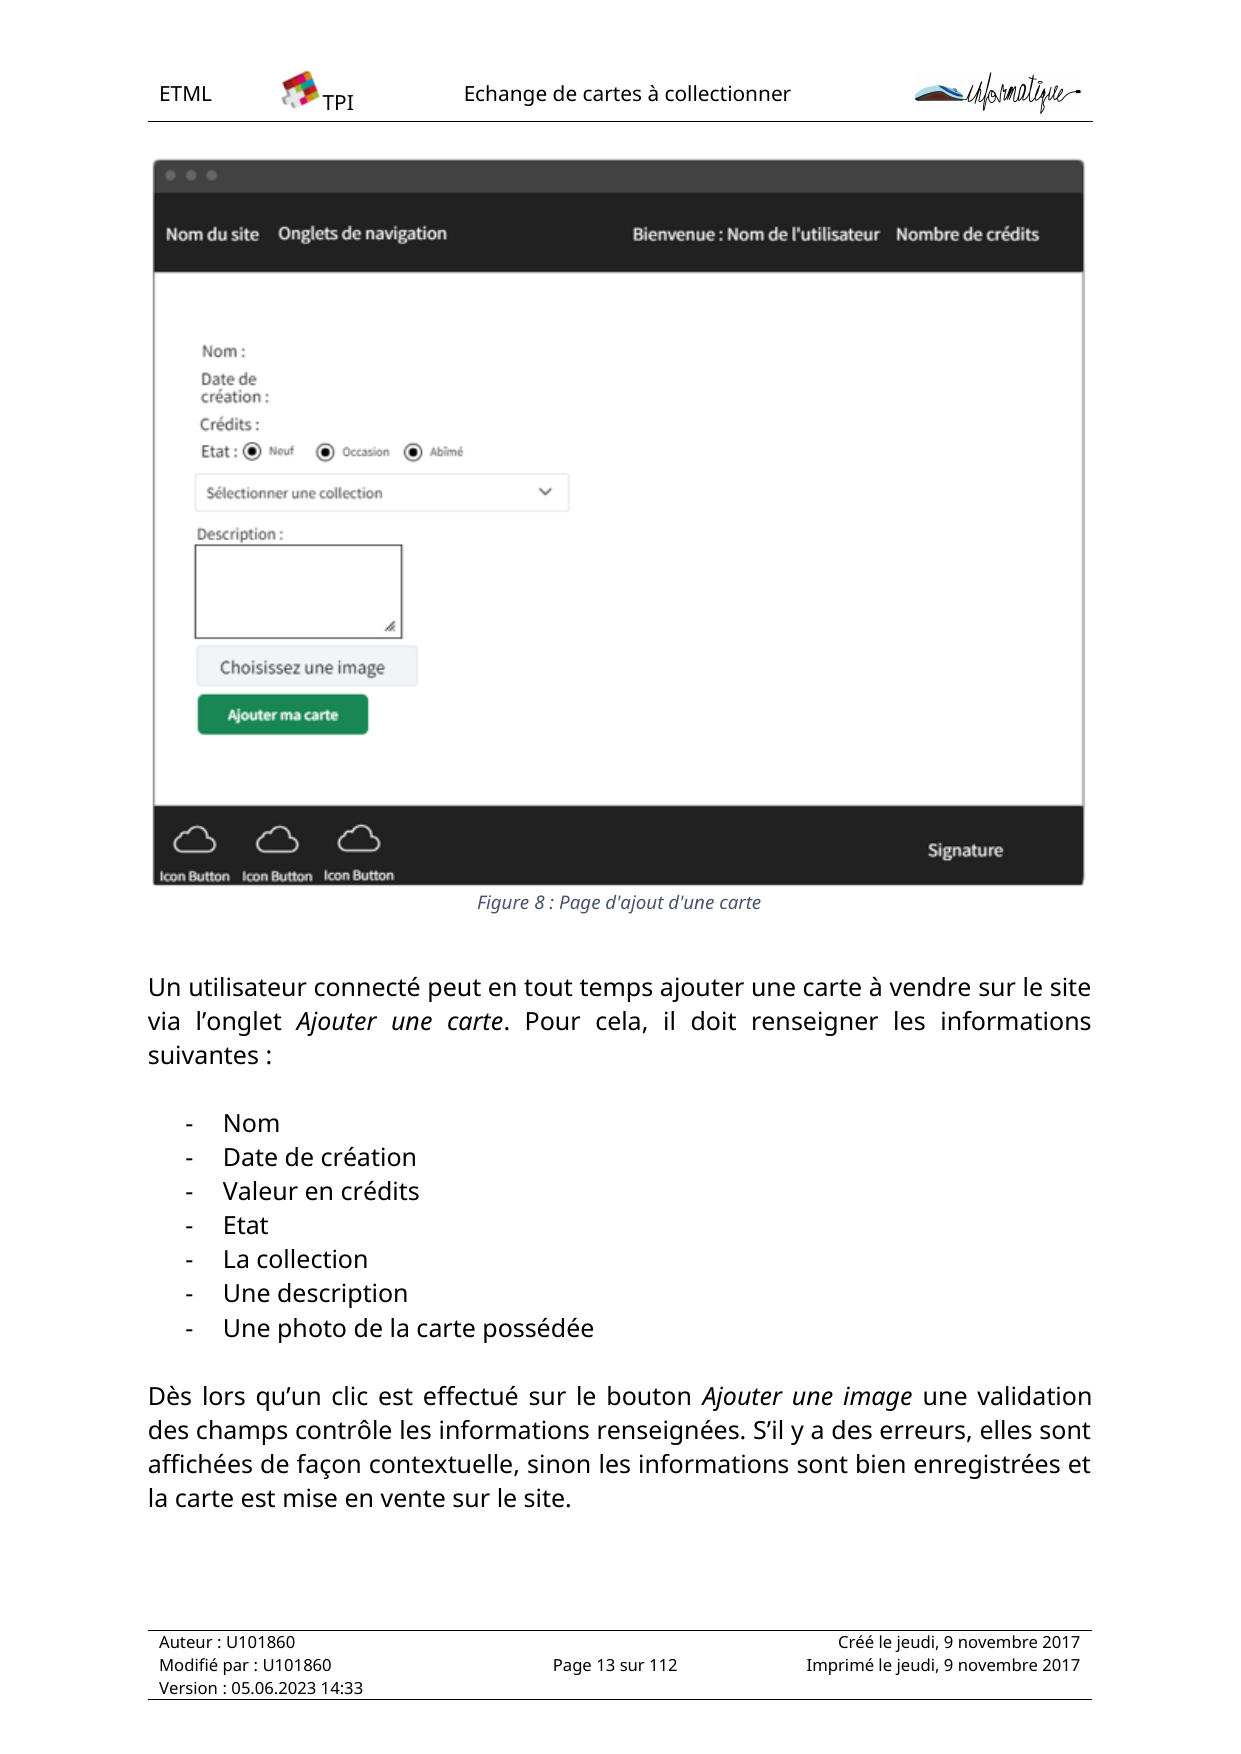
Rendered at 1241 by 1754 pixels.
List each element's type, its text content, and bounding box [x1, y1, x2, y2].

picture [276, 69, 323, 111]
text Un utilisateur connecté peut en tout temps ajouter une carte à vendre sur le site via l’onglet Ajouter une carte. Pour cela, il doit renseigner les informations suivantes : [148, 969, 1092, 1072]
text Figure 8 : Page d'ajout d'une carte [148, 890, 1092, 915]
picture [147, 156, 1093, 890]
list Nom [185, 1106, 1092, 1140]
list Valeur en crédits [185, 1174, 1092, 1208]
text Dès lors qu’un clic est effectué sur le bouton Ajouter une image une validation des champs contrôle les informations renseignées. S’il y a des erreurs, elles sont affichées de façon contextuelle, sinon les informations sont bien enregistrées et la carte est mise en vente sur le site. [148, 1378, 1092, 1514]
list Etat [185, 1208, 1092, 1242]
list La collection [185, 1242, 1092, 1276]
list Une photo de la carte possédée [185, 1310, 1092, 1344]
list Date de création [185, 1140, 1092, 1174]
list Une description [185, 1276, 1092, 1310]
